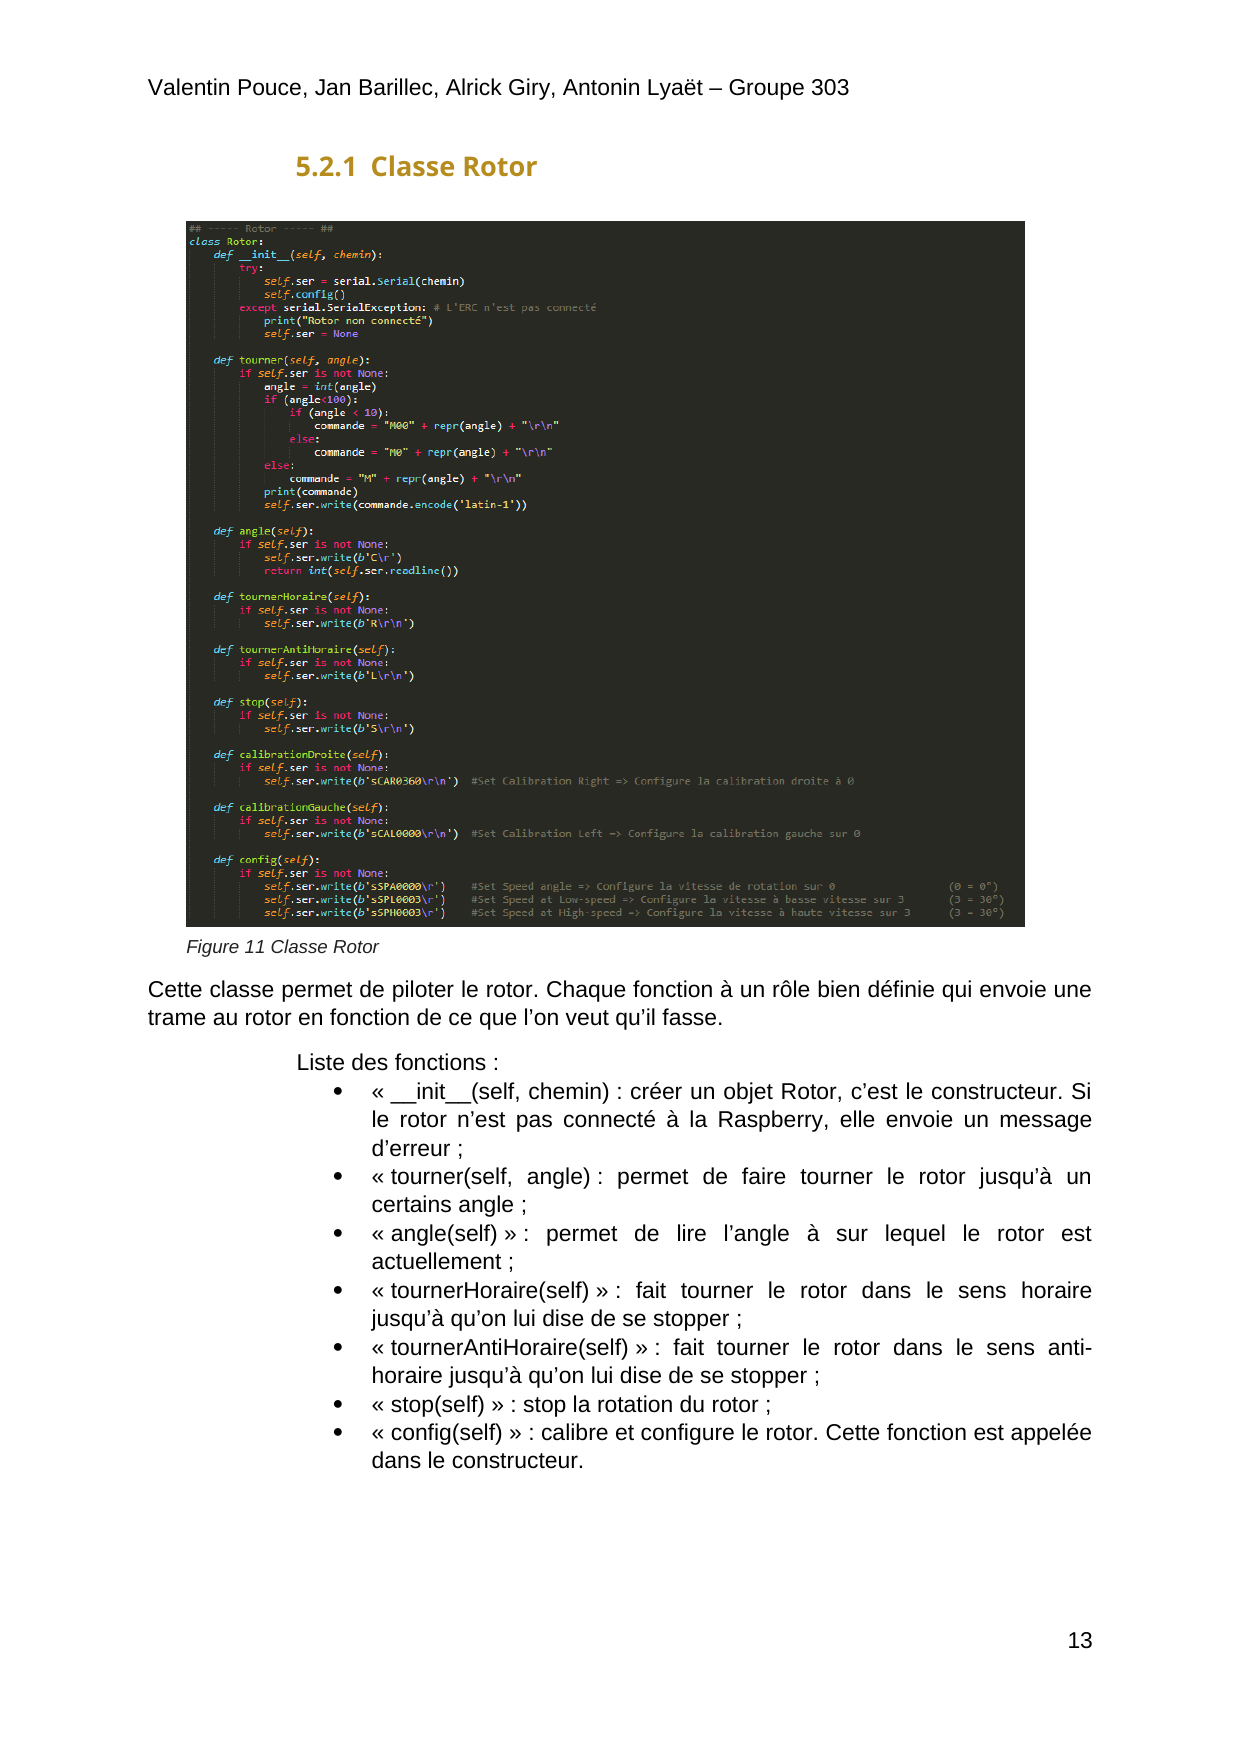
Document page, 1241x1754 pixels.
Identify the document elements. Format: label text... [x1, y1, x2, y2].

list « __init__(self, chemin) : créer un objet Rotor, c’est le constructeur. Si le rotor n’est pas connecté à la Raspberry, elle envoie un message d’erreur ; [334, 1078, 1093, 1161]
list « tournerHoraire(self) » : fait tourner le rotor dans le sens horaire jusqu’à qu’on lui dise de se stopper ; [334, 1277, 1093, 1332]
list « stop(self) » : stop la rotation du rotor ; [334, 1391, 1093, 1417]
list Liste des fonctions : [296, 1049, 1093, 1076]
subtitle Classe Rotor [295, 148, 1093, 184]
list « angle(self) » : permet de lire l’angle à sur lequel le rotor est actuellement ; [334, 1220, 1093, 1275]
list « tourner(self, angle) : permet de faire tourner le rotor jusqu’à un certains angle ; [334, 1163, 1093, 1218]
list « config(self) » : calibre et configure le rotor. Cette fonction est appelée dans le constructeur. [334, 1419, 1093, 1474]
list « tournerAntiHoraire(self) » : fait tourner le rotor dans le sens anti-horaire jusqu’à qu’on lui dise de se stopper ; [334, 1334, 1093, 1388]
picture [186, 221, 1025, 927]
